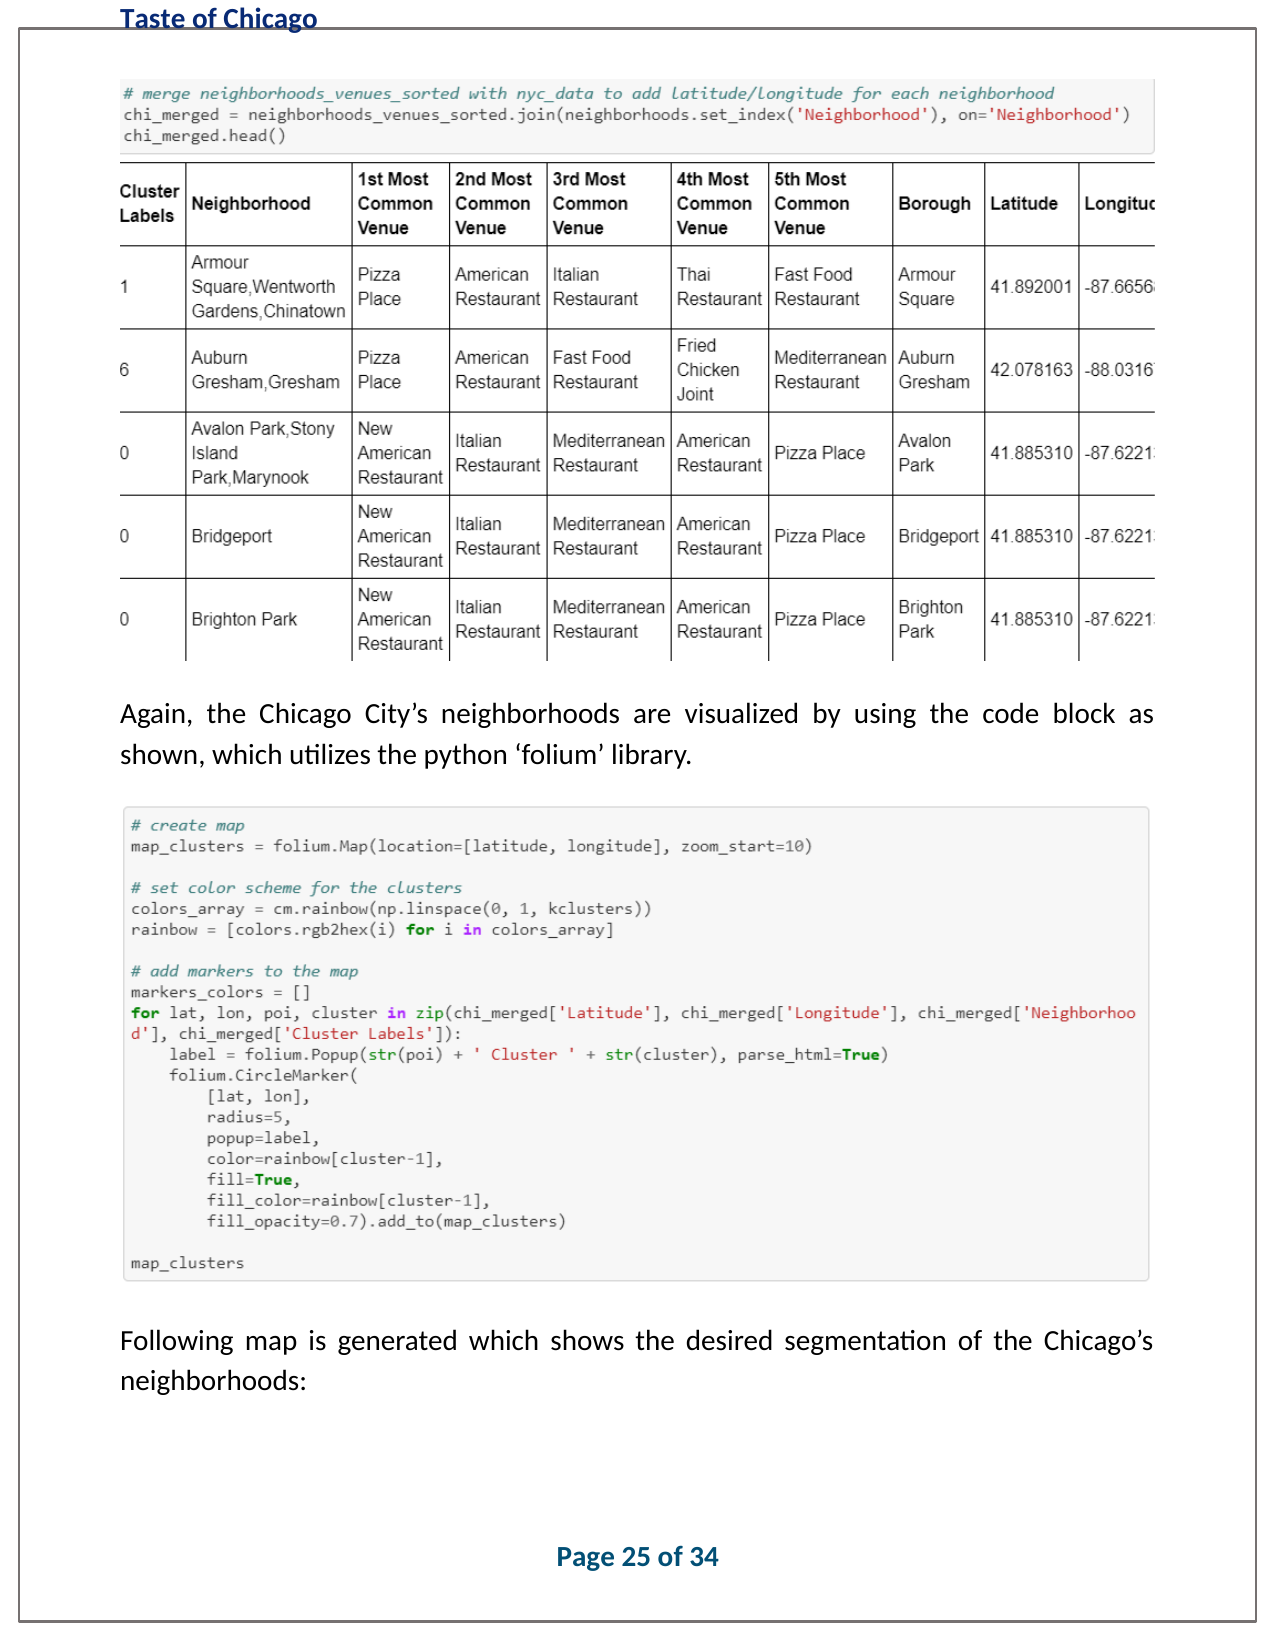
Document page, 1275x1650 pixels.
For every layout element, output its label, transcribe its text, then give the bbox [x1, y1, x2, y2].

picture [120, 79, 1155, 661]
picture [120, 802, 1155, 1288]
subtitle Again, the Chicago City’s neighborhoods are visualized by using the code block as shown, which utilizes the python ‘folium’ library. [120, 695, 1155, 772]
subtitle Following map is generated which shows the desired segmentation of the Chicago’s neighborhoods: [120, 1322, 1155, 1398]
